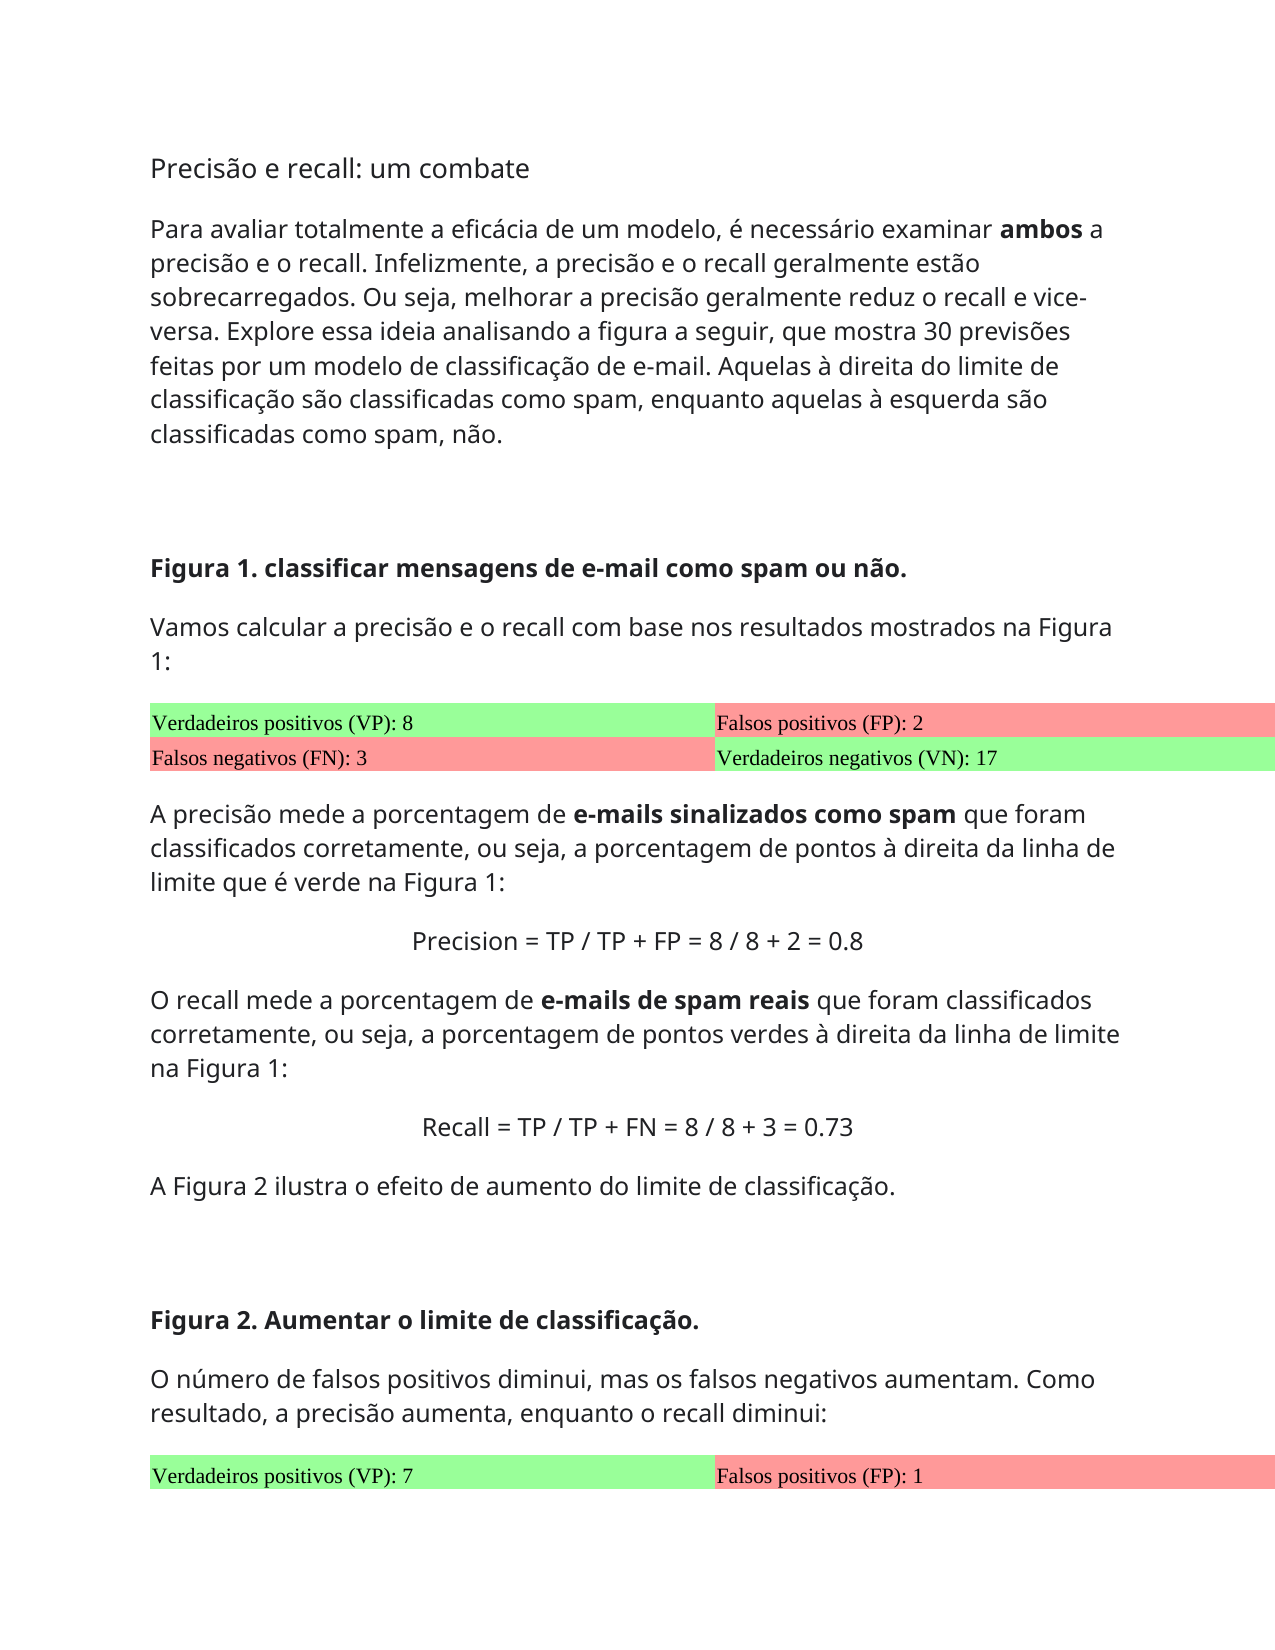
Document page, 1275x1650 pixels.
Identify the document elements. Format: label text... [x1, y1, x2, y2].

text Figura 1. classificar mensagens de e-mail como spam ou não. [150, 550, 1125, 584]
subtitle Precisão e recall: um combate [150, 150, 1125, 187]
text A precisão mede a porcentagem de e-mails sinalizados como spam que foram classificados corretamente, ou seja, a porcentagem de pontos à direita da linha de limite que é verde na Figura 1: [150, 796, 1125, 898]
text A Figura 2 ilustra o efeito de aumento do limite de classificação. [150, 1169, 1125, 1203]
text Figura 2. Aumentar o limite de classificação. [150, 1303, 1125, 1337]
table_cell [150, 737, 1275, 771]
text Recall = TP / TP + FN = 8 / 8 + 3 = 0.73 [150, 1110, 1125, 1144]
text Vamos calcular a precisão e o recall com base nos resultados mostrados na Figura 1: [150, 609, 1125, 678]
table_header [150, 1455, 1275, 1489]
text O número de falsos positivos diminui, mas os falsos negativos aumentam. Como resultado, a precisão aumenta, enquanto o recall diminui: [150, 1362, 1125, 1430]
text Para avaliar totalmente a eficácia de um modelo, é necessário examinar ambos a precisão e o recall. Infelizmente, a precisão e o recall geralmente estão sobrecarregados. Ou seja, melhorar a precisão geralmente reduz o recall e vice-versa. Explore essa ideia analisando a figura a seguir, que mostra 30 previsões feitas por um modelo de classificação de e-mail. Aquelas à direita do limite de classificação são classificadas como spam, enquanto aquelas à esquerda são classificadas como spam, não. [150, 212, 1125, 450]
text Precision = TP / TP + FP = 8 / 8 + 2 = 0.8 [150, 923, 1125, 958]
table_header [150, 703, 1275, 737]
text O recall mede a porcentagem de e-mails de spam reais que foram classificados corretamente, ou seja, a porcentagem de pontos verdes à direita da linha de limite na Figura 1: [150, 983, 1125, 1085]
